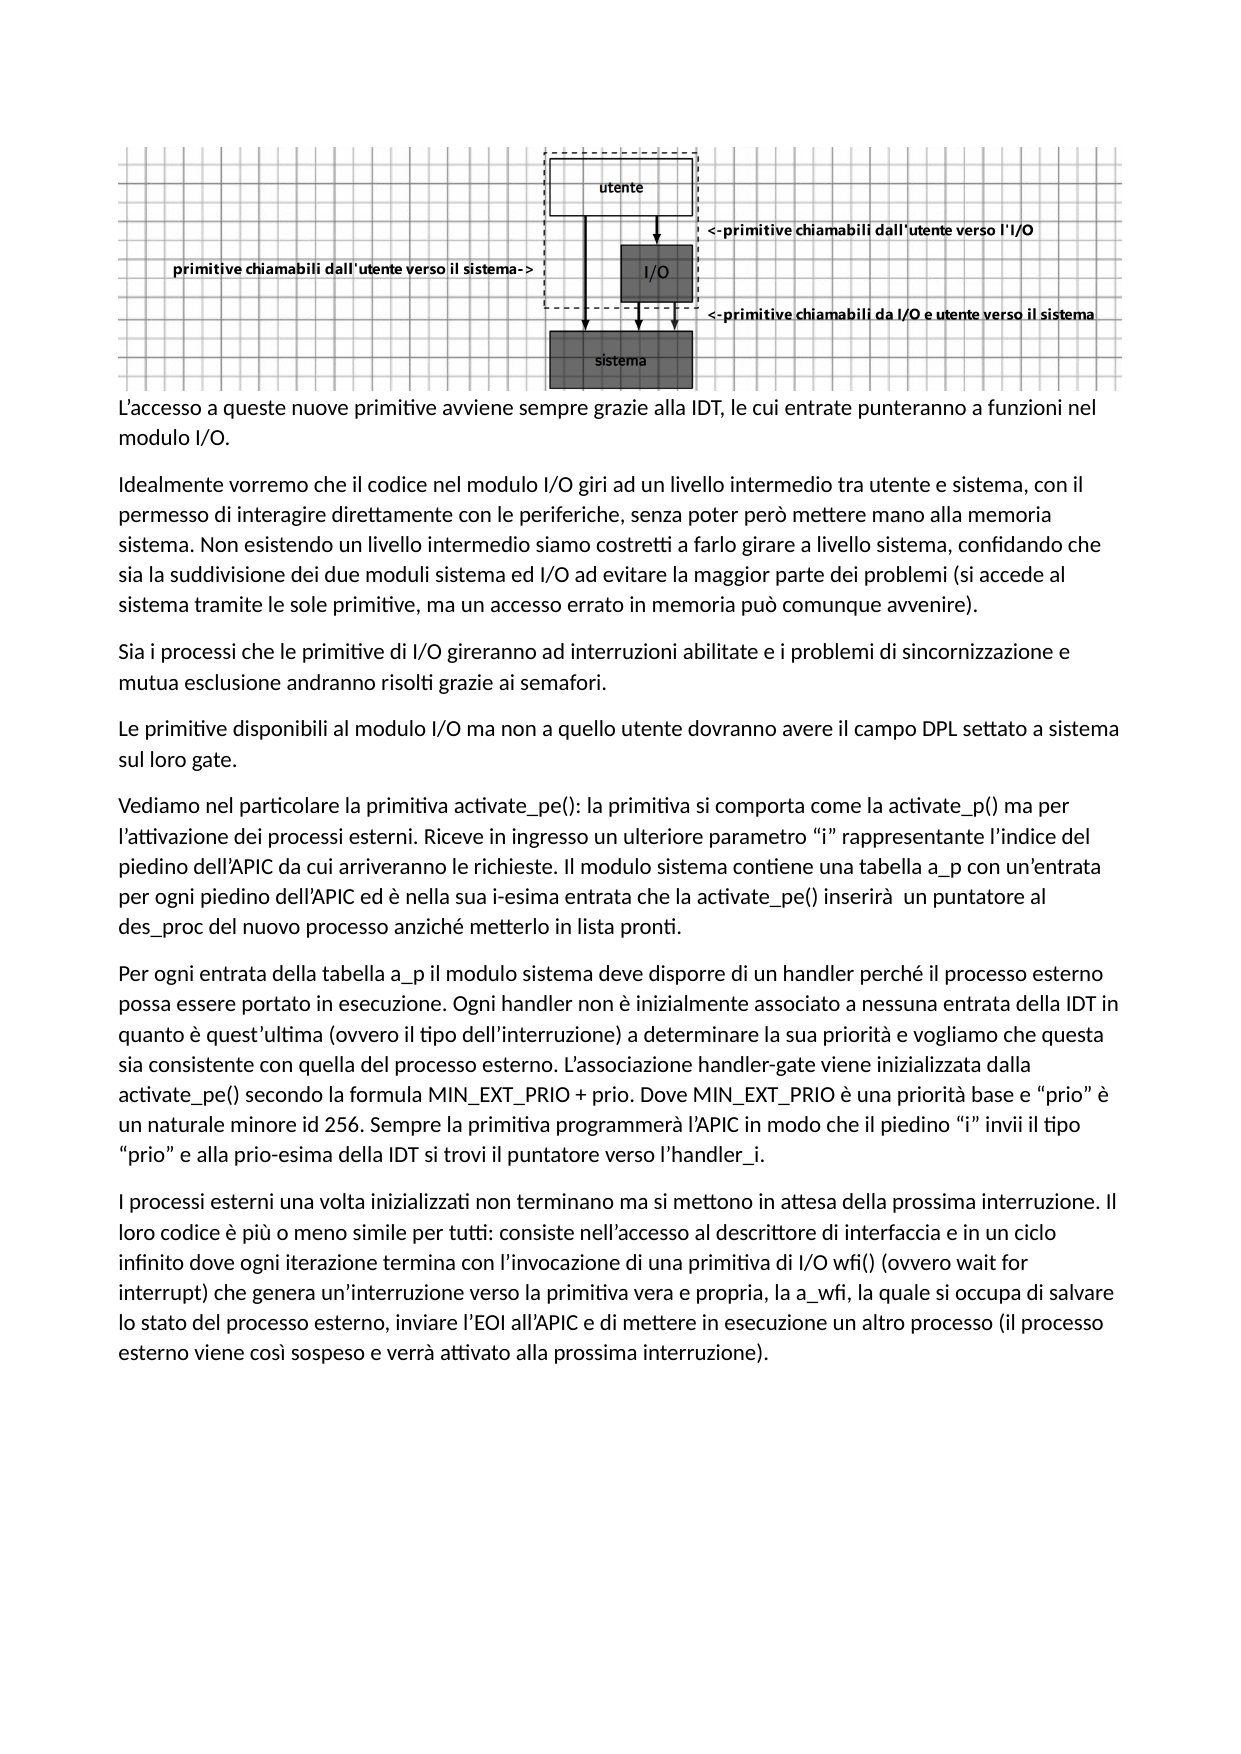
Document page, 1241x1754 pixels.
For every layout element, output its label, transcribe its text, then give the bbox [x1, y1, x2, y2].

picture [118, 147, 1123, 391]
text Vediamo nel particolare la primitiva activate_pe(): la primitiva si comporta come la activate_p() ma per l’attivazione dei processi esterni. Riceve in ingresso un ulteriore parametro “i” rappresentante l’indice del piedino dell’APIC da cui arriveranno le richieste. Il modulo sistema contiene una tabella a_p con un’entrata per ogni piedino dell’APIC ed è nella sua i-esima entrata che la activate_pe() inserirà un puntatore al des_proc del nuovo processo anziché metterlo in lista pronti. [118, 792, 1122, 941]
text Le primitive disponibili al modulo I/O ma non a quello utente dovranno avere il campo DPL settato a sistema sul loro gate. [118, 714, 1122, 773]
text Sia i processi che le primitive di I/O gireranno ad interruzioni abilitate e i problemi di sincornizzazione e mutua esclusione andranno risolti grazie ai semafori. [118, 637, 1122, 696]
text I processi esterni una volta inizializzati non terminano ma si mettono in attesa della prossima interruzione. Il loro codice è più o meno simile per tutti: consiste nell’accesso al descrittore di interfaccia e in un ciclo infinito dove ogni iterazione termina con l’invocazione di una primitiva di I/O wfi() (ovvero wait for interrupt) che genera un’interruzione verso la primitiva vera e propria, la a_wfi, la quale si occupa di salvare lo stato del processo esterno, inviare l’EOI all’APIC e di mettere in esecuzione un altro processo (il processo esterno viene così sospeso e verrà attivato alla prossima interruzione). [118, 1187, 1122, 1367]
text Idealmente vorremo che il codice nel modulo I/O giri ad un livello intermedio tra utente e sistema, con il permesso di interagire direttamente con le periferiche, senza poter però mettere mano alla memoria sistema. Non esistendo un livello intermedio siamo costretti a farlo girare a livello sistema, confidando che sia la suddivisione dei due moduli sistema ed I/O ad evitare la maggior parte dei problemi (si accede al sistema tramite le sole primitive, ma un accesso errato in memoria può comunque avvenire). [118, 470, 1122, 619]
text Per ogni entrata della tabella a_p il modulo sistema deve disporre di un handler perché il processo esterno possa essere portato in esecuzione. Ogni handler non è inizialmente associato a nessuna entrata della IDT in quanto è quest’ultima (ovvero il tipo dell’interruzione) a determinare la sua priorità e vogliamo che questa sia consistente con quella del processo esterno. L’associazione handler-gate viene inizializzata dalla activate_pe() secondo la formula MIN_EXT_PRIO + prio. Dove MIN_EXT_PRIO è una priorità base e “prio” è un naturale minore id 256. Sempre la primitiva programmerà l’APIC in modo che il piedino “i” invii il tipo “prio” e alla prio-esima della IDT si trovi il puntatore verso l’handler_i. [118, 959, 1122, 1169]
